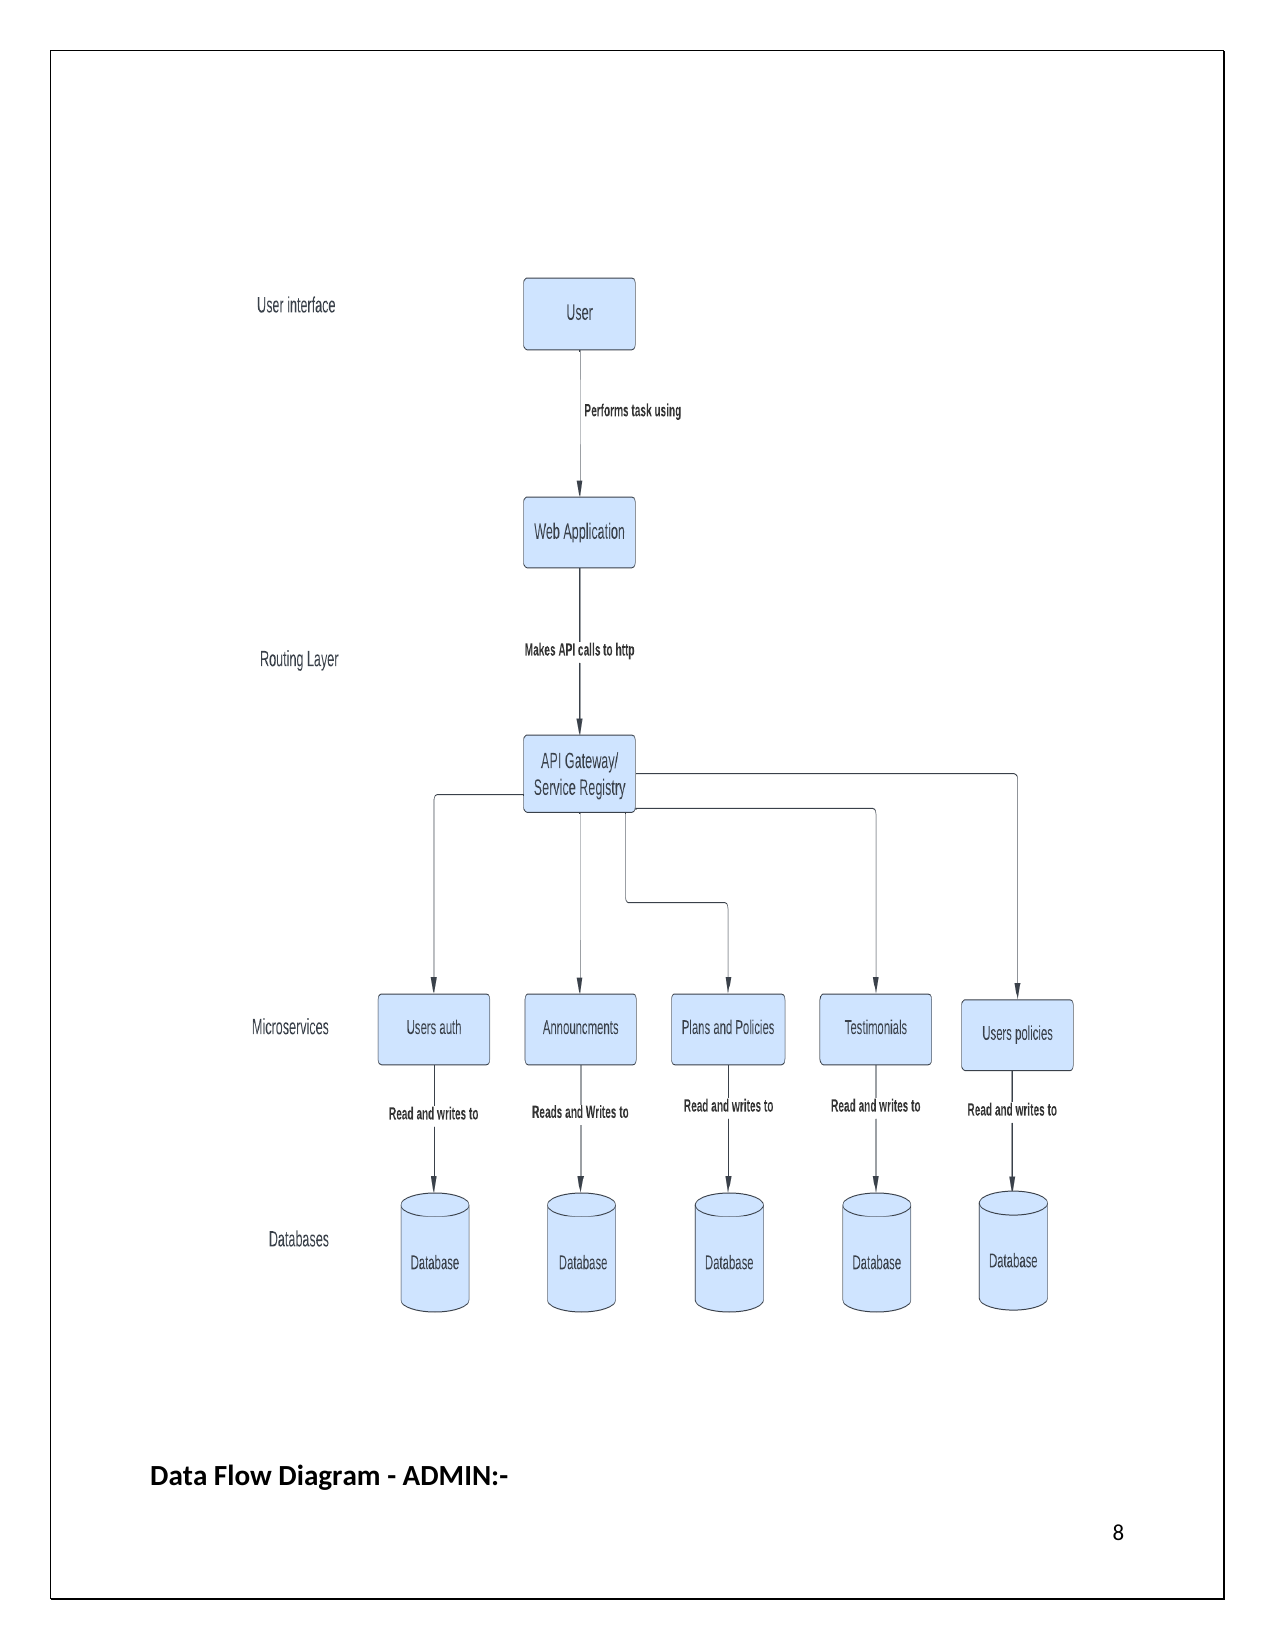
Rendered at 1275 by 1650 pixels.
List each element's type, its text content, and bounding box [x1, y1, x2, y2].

picture [150, 204, 1129, 1385]
text Data Flow Diagram - ADMIN:- [150, 1457, 1124, 1493]
